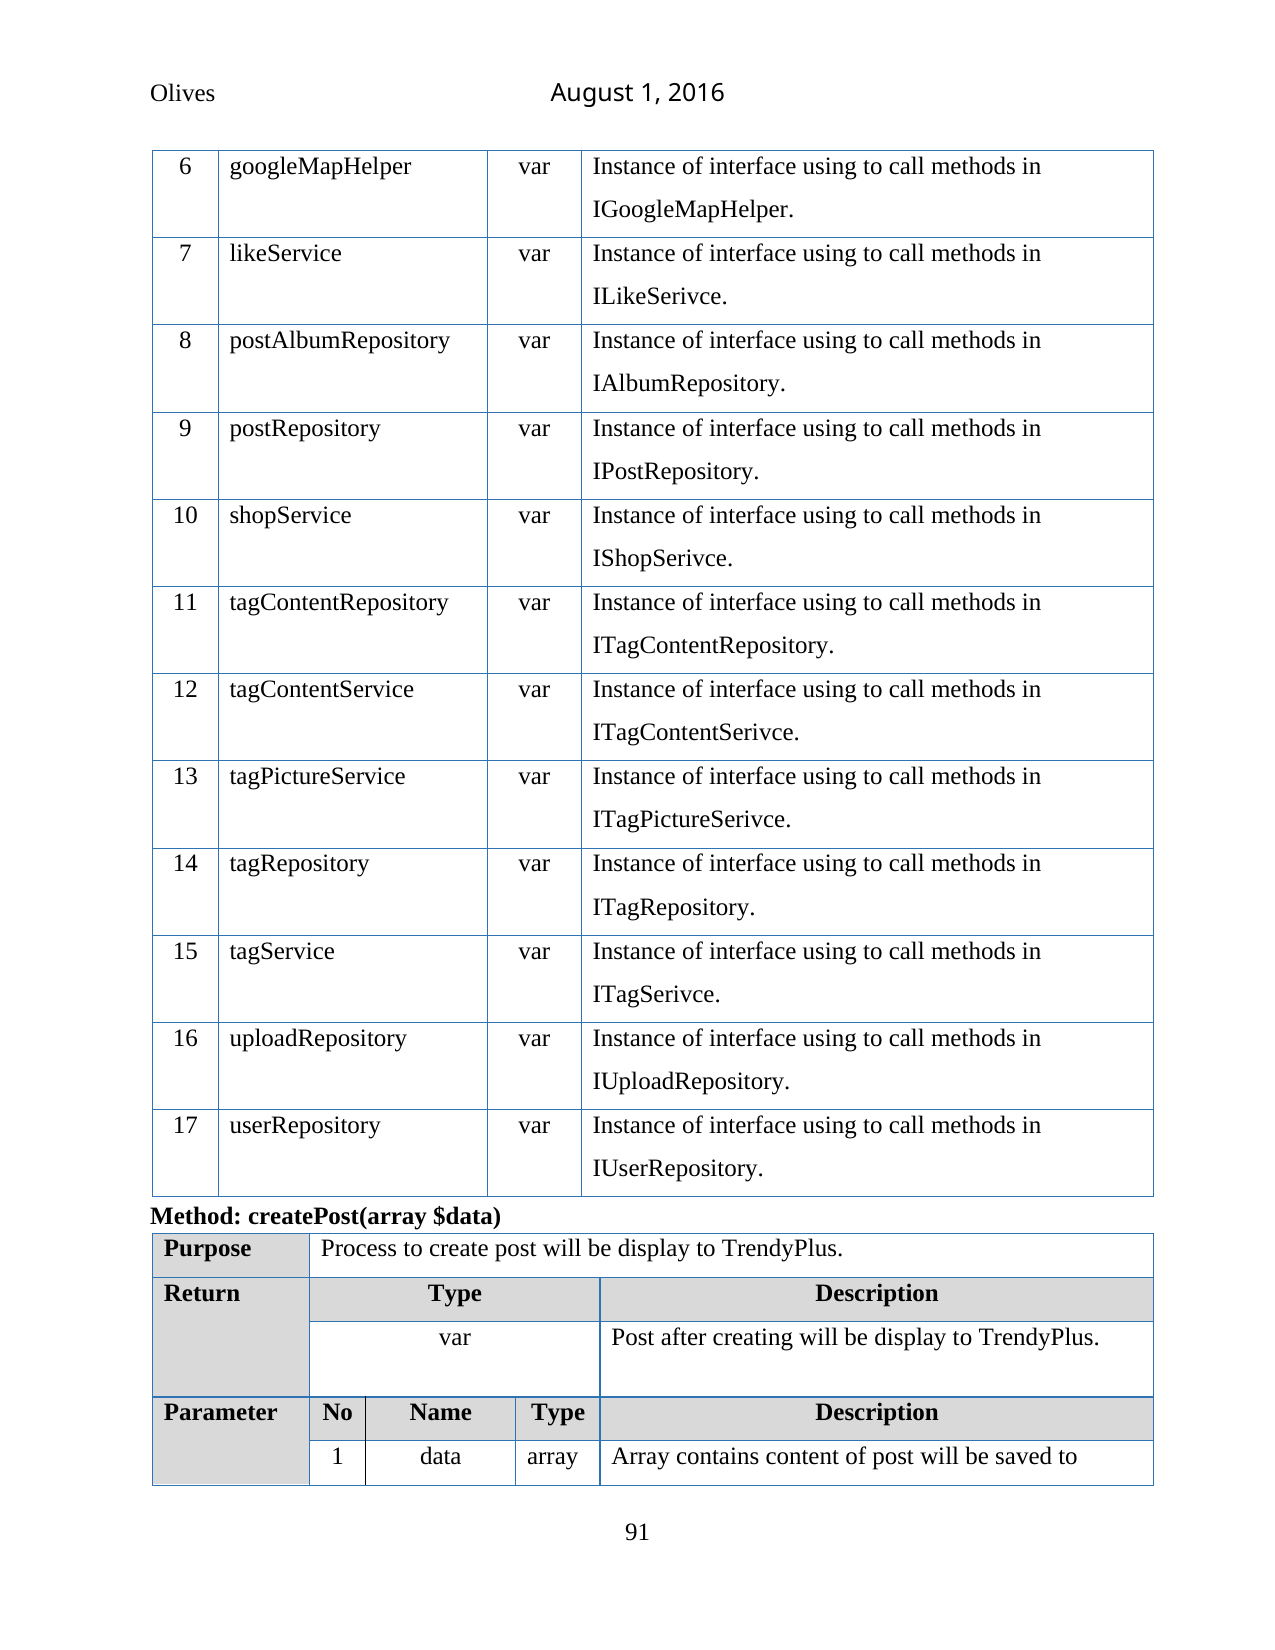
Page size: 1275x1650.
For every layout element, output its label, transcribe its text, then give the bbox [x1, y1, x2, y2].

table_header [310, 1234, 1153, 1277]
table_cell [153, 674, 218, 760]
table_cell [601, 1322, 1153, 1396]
subtitle Method: createPost(array $data) [150, 1201, 1125, 1230]
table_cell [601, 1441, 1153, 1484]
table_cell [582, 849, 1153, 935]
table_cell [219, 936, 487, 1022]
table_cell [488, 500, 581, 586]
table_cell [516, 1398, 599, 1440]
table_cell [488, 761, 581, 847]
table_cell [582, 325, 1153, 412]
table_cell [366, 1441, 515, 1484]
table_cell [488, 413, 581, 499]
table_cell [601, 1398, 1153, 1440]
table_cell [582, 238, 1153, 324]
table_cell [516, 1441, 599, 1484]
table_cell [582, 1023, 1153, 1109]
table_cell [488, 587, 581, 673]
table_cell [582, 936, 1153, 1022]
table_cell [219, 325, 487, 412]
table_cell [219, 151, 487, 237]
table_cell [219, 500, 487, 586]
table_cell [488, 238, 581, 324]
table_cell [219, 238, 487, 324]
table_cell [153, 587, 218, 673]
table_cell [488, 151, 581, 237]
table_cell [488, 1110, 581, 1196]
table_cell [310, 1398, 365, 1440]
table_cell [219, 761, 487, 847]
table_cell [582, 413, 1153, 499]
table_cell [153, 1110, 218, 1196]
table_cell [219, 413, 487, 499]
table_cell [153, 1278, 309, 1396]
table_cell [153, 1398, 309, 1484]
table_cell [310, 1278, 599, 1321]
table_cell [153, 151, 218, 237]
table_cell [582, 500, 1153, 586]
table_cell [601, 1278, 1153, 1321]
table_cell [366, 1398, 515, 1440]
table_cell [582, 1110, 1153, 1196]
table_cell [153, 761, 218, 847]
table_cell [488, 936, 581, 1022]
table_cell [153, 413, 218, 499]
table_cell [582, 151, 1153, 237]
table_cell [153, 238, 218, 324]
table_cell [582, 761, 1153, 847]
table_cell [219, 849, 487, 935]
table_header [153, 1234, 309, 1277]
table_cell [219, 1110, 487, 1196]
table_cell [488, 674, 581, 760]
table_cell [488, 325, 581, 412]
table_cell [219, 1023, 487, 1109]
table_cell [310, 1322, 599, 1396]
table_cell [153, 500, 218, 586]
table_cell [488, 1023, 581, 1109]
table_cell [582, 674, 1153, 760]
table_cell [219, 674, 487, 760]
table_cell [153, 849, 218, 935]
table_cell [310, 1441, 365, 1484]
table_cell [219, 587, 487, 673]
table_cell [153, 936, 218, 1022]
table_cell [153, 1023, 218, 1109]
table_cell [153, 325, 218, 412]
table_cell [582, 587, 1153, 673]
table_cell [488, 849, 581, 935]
